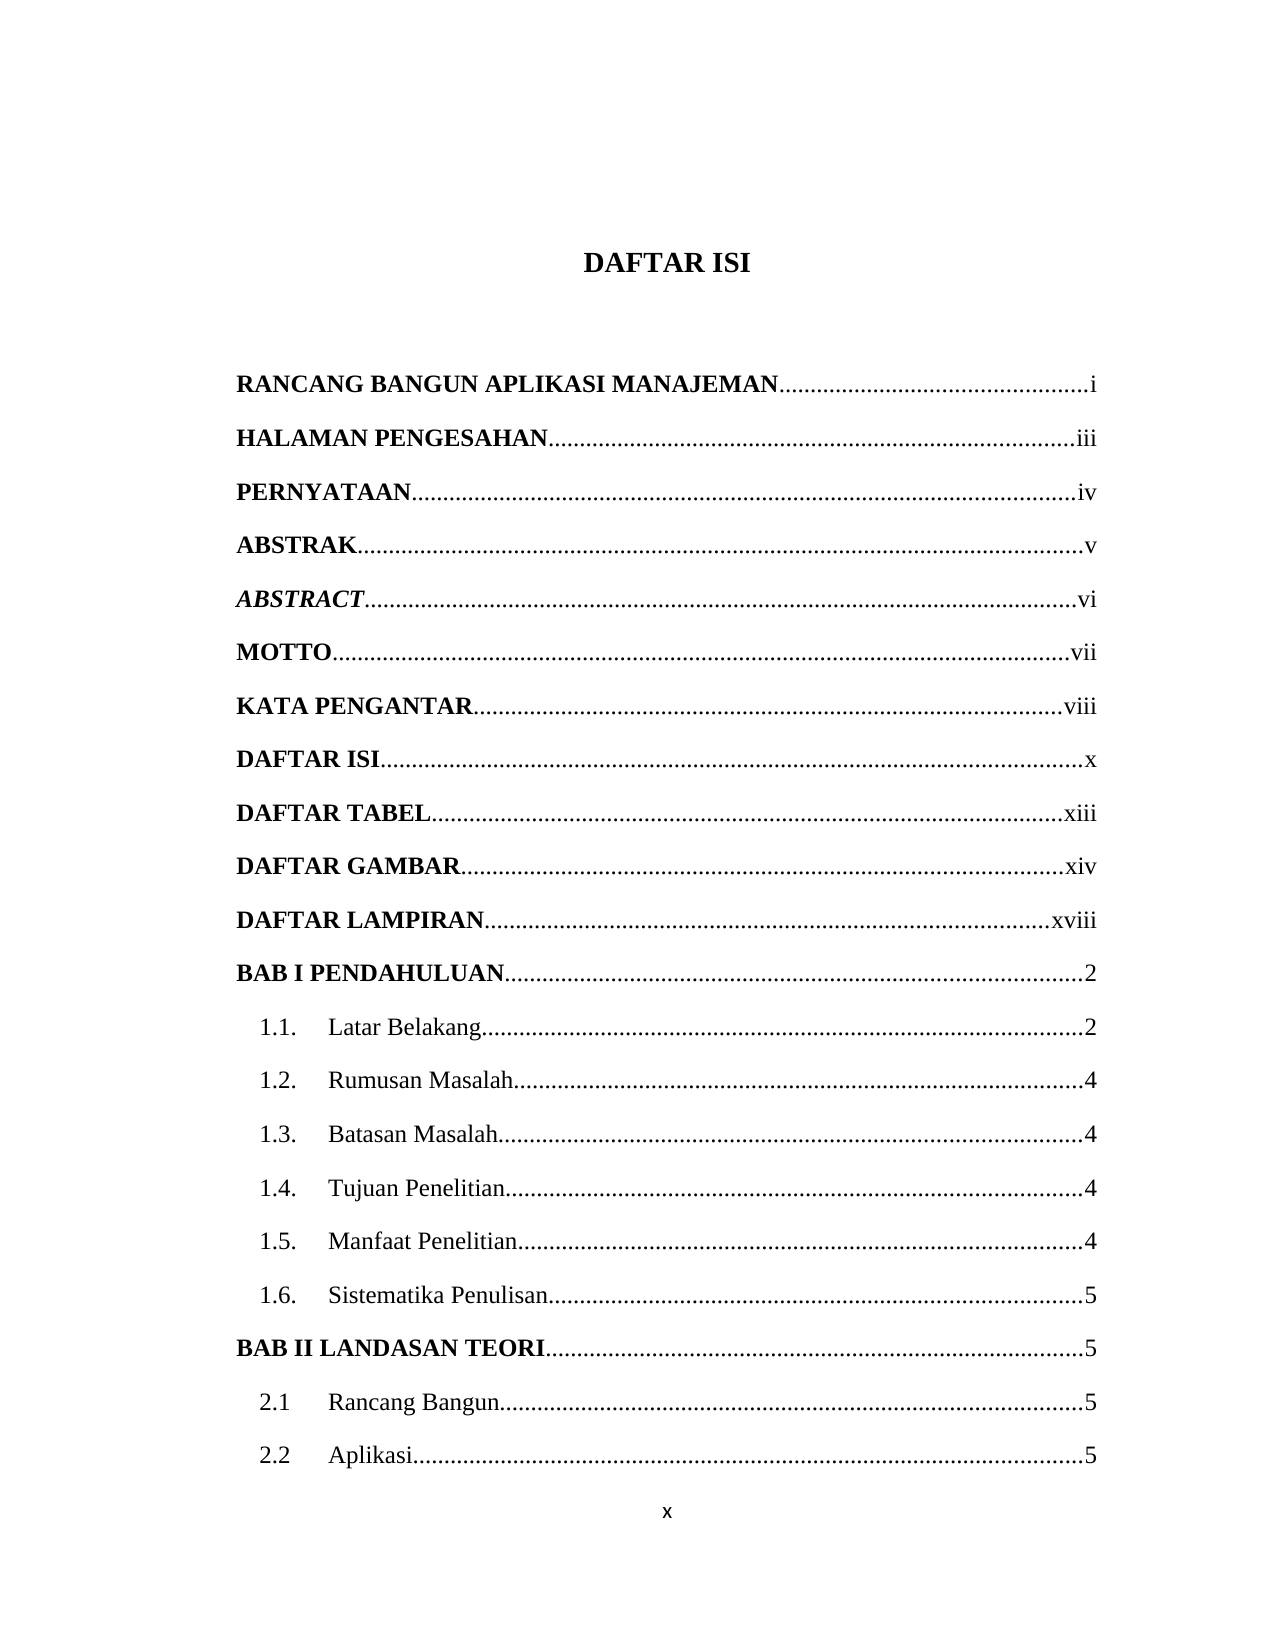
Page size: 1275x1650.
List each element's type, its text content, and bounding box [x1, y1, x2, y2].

subtitle DAFTAR ISI [236, 245, 1098, 279]
